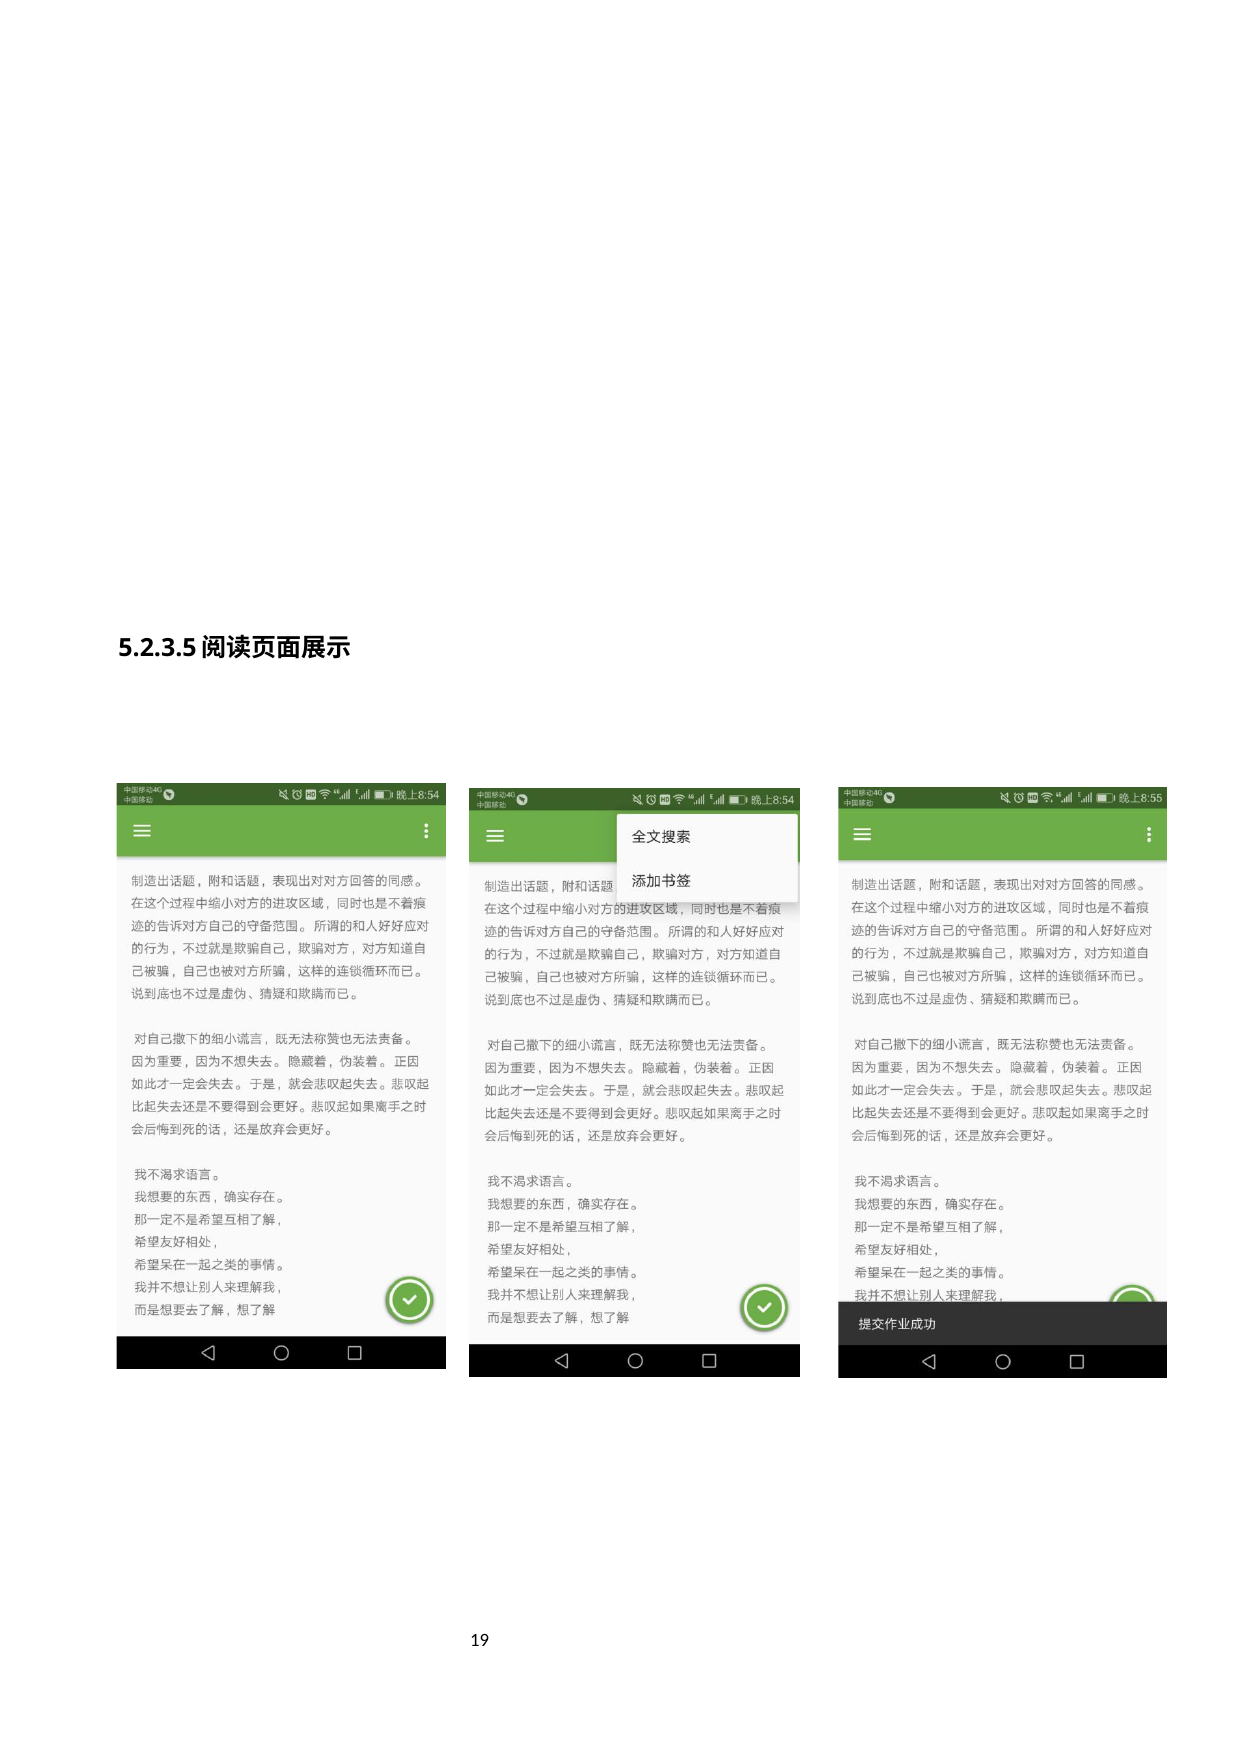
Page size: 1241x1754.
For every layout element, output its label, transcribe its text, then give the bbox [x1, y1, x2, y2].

picture [116, 783, 446, 1369]
list 5.2.3.5阅读页面展示 [118, 613, 1122, 678]
picture [836, 787, 1167, 1374]
picture [469, 788, 800, 1377]
